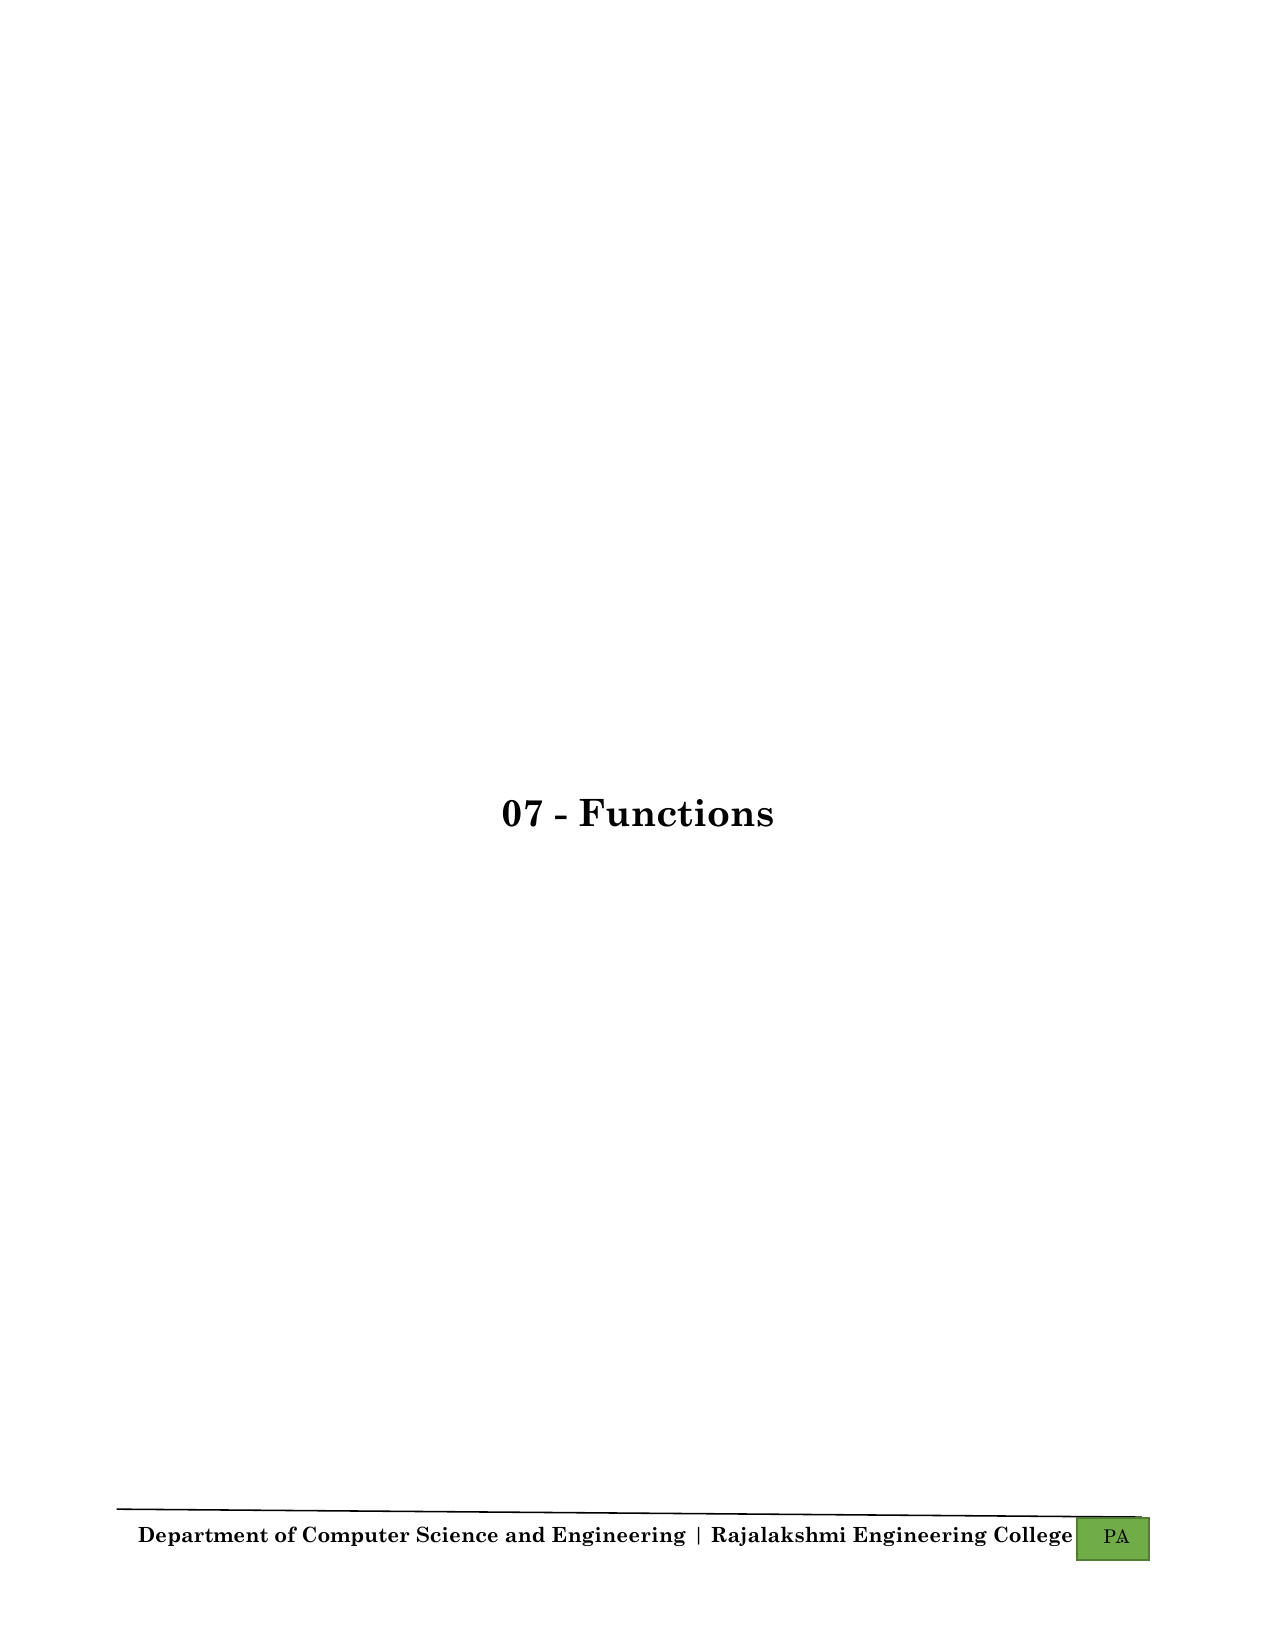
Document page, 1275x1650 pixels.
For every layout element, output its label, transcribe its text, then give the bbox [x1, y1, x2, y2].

text 07 - Functions [150, 789, 1125, 834]
